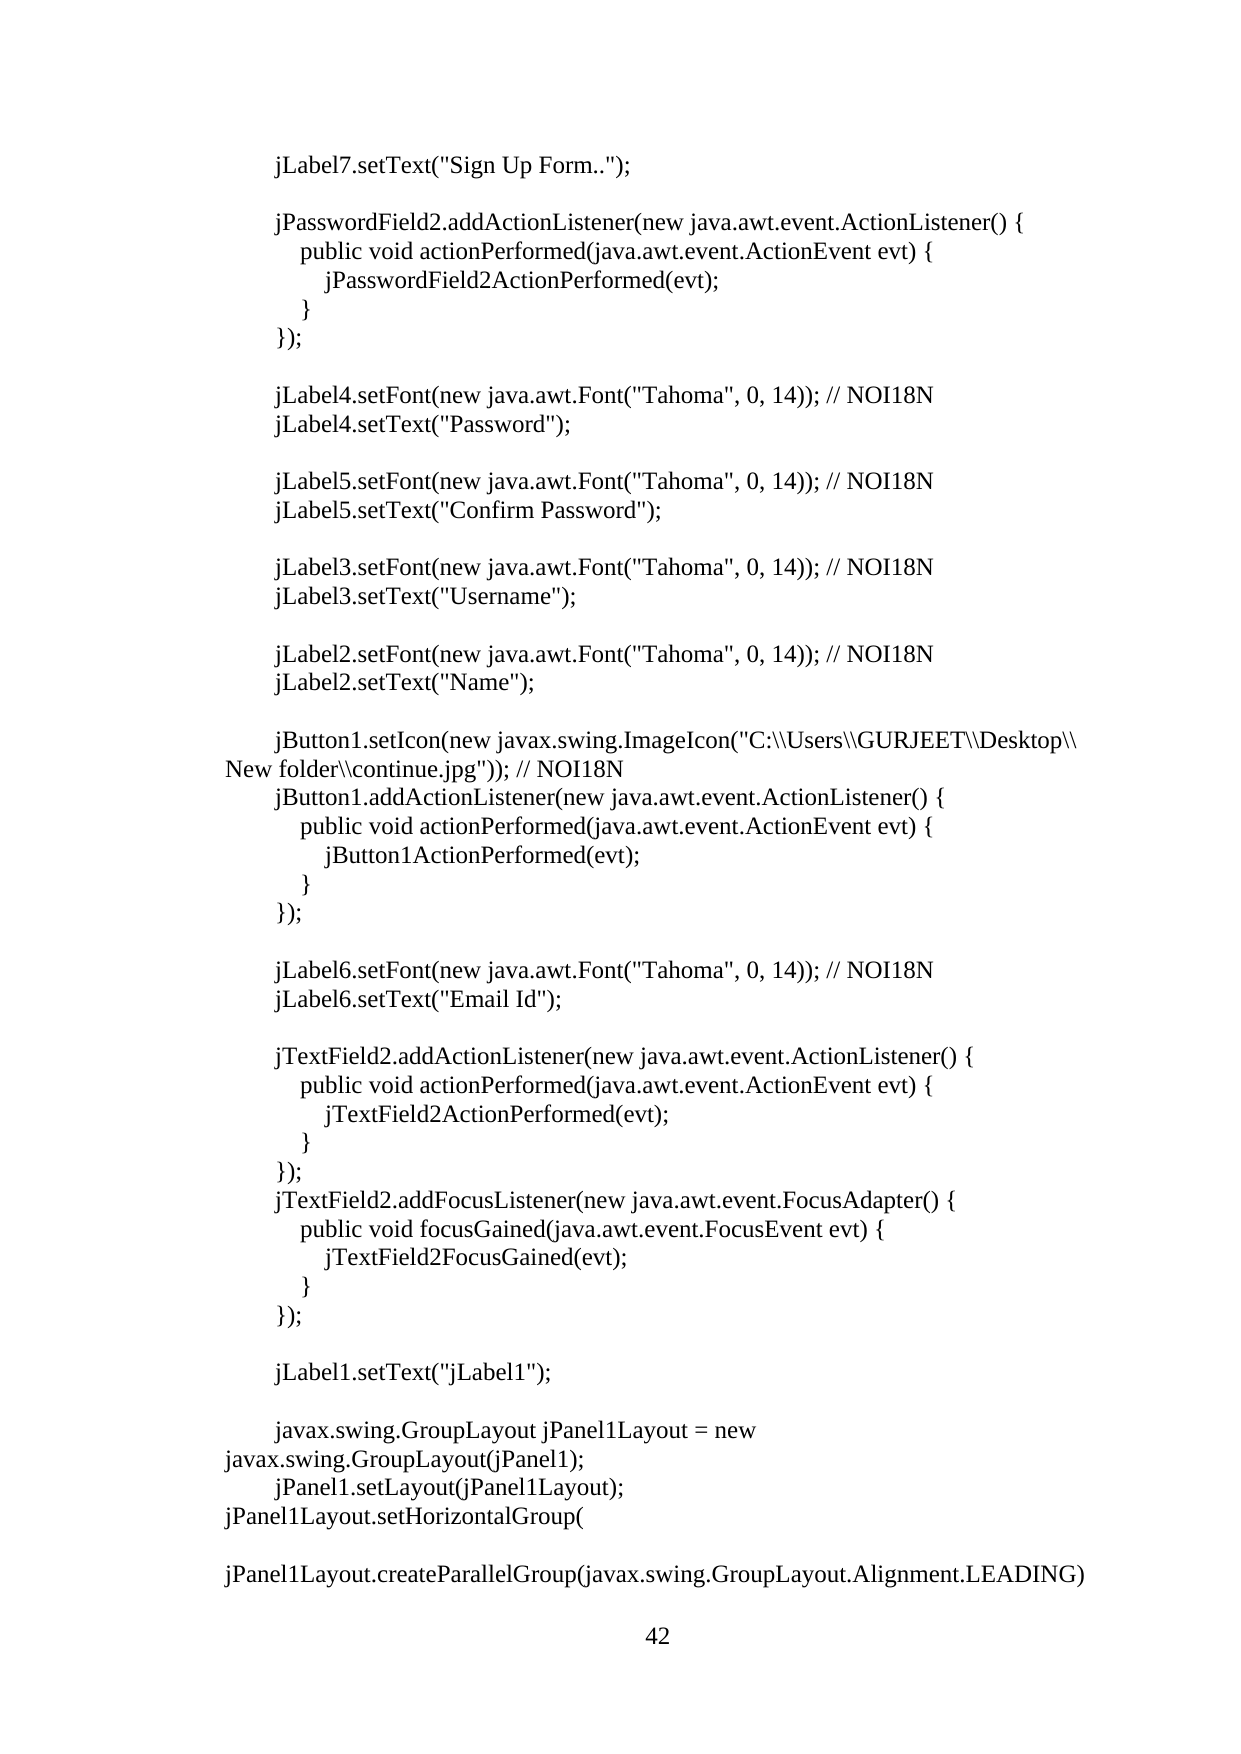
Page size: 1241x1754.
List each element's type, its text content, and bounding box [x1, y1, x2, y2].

text jTextField2FocusGained(evt); [225, 1242, 1090, 1271]
text jLabel1.setText("jLabel1"); [225, 1357, 1090, 1386]
text } [225, 1271, 1090, 1300]
text public void actionPerformed(java.awt.event.ActionEvent evt) { [225, 236, 1090, 265]
text jLabel3.setFont(new java.awt.Font("Tahoma", 0, 14)); // NOI18N [225, 552, 1090, 581]
text }); [225, 1156, 1090, 1185]
text jLabel4.setFont(new java.awt.Font("Tahoma", 0, 14)); // NOI18N [225, 380, 1090, 409]
text jLabel2.setFont(new java.awt.Font("Tahoma", 0, 14)); // NOI18N [225, 639, 1090, 667]
text jLabel5.setFont(new java.awt.Font("Tahoma", 0, 14)); // NOI18N [225, 466, 1090, 495]
text jButton1.addActionListener(new java.awt.event.ActionListener() { [225, 782, 1090, 811]
text public void actionPerformed(java.awt.event.ActionEvent evt) { [225, 811, 1090, 840]
text jLabel3.setText("Username"); [225, 581, 1090, 610]
text } [225, 869, 1090, 897]
text } [225, 1127, 1090, 1156]
text }); [225, 897, 1090, 926]
text jPanel1Layout.createParallelGroup(javax.swing.GroupLayout.Alignment.LEADING) [225, 1530, 1090, 1587]
text public void focusGained(java.awt.event.FocusEvent evt) { [225, 1214, 1090, 1242]
text javax.swing.GroupLayout jPanel1Layout = new javax.swing.GroupLayout(jPanel1); [225, 1415, 1090, 1472]
text }); [225, 1300, 1090, 1329]
text jLabel7.setText("Sign Up Form.."); [225, 150, 1090, 179]
text }); [225, 322, 1090, 351]
text jPasswordField2.addActionListener(new java.awt.event.ActionListener() { [225, 207, 1090, 236]
text public void actionPerformed(java.awt.event.ActionEvent evt) { [225, 1070, 1090, 1099]
text jButton1ActionPerformed(evt); [225, 840, 1090, 869]
text jTextField2ActionPerformed(evt); [225, 1099, 1090, 1127]
text jTextField2.addFocusListener(new java.awt.event.FocusAdapter() { [225, 1185, 1090, 1214]
text jTextField2.addActionListener(new java.awt.event.ActionListener() { [225, 1041, 1090, 1070]
text jPanel1.setLayout(jPanel1Layout); [225, 1472, 1090, 1501]
text jButton1.setIcon(new javax.swing.ImageIcon("C:\\Users\\GURJEET\\Desktop\\New folder\\continue.jpg")); // NOI18N [225, 725, 1090, 782]
text } [225, 294, 1090, 322]
text jLabel4.setText("Password"); [225, 409, 1090, 437]
text jLabel2.setText("Name"); [225, 667, 1090, 696]
text jLabel6.setText("Email Id"); [225, 984, 1090, 1012]
text jPanel1Layout.setHorizontalGroup( [225, 1501, 1090, 1530]
text jPasswordField2ActionPerformed(evt); [225, 265, 1090, 294]
text jLabel5.setText("Confirm Password"); [225, 495, 1090, 524]
text jLabel6.setFont(new java.awt.Font("Tahoma", 0, 14)); // NOI18N [225, 955, 1090, 984]
